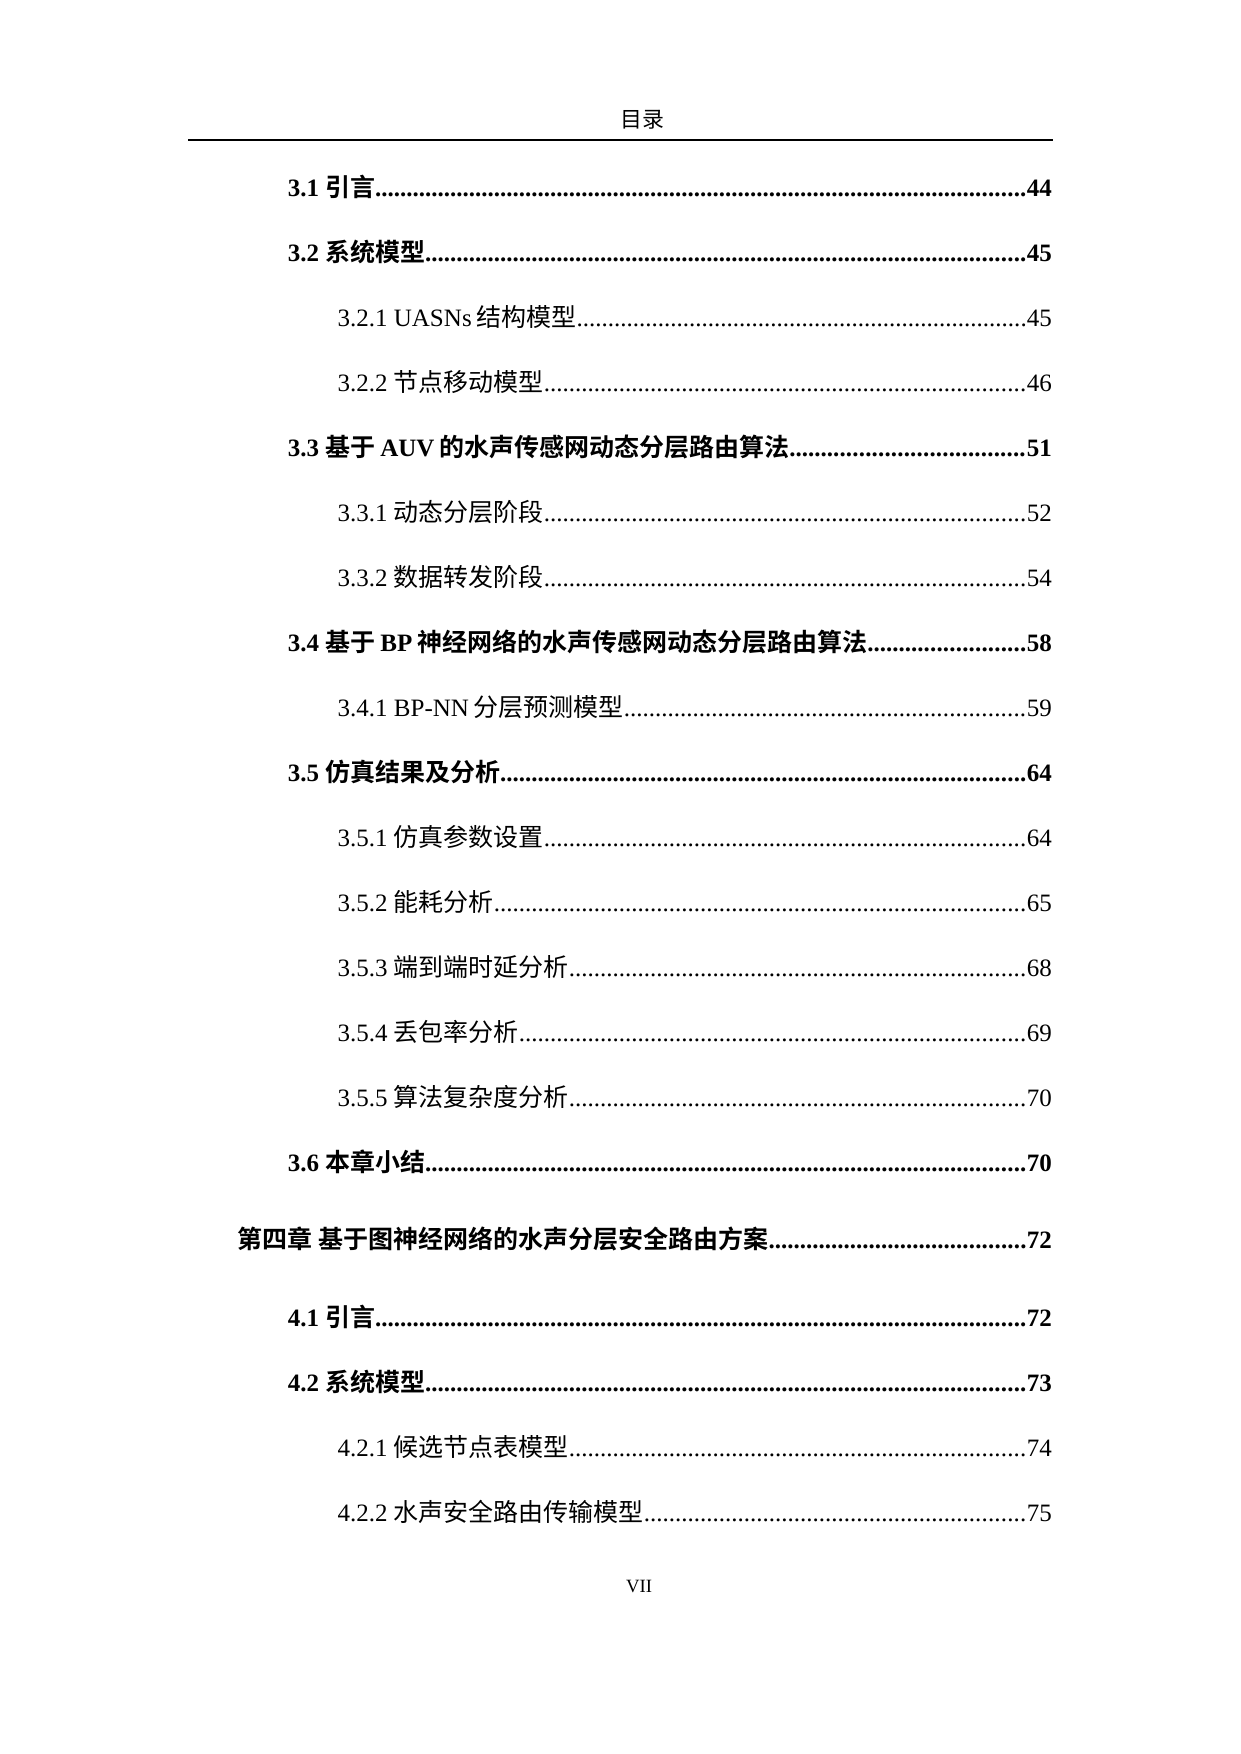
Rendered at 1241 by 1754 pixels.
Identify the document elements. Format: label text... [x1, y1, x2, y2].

text 3.5.1 仿真参数设置 64 [287, 803, 1053, 868]
text 3.5.2 能耗分析 65 [287, 868, 1053, 933]
text 3.2.2 节点移动模型 46 [287, 348, 1053, 413]
text 3.2.1 UASNs结构模型 45 [287, 283, 1053, 348]
text 4.2.2 水声安全路由传输模型 75 [287, 1478, 1053, 1543]
text 3.4 基于BP神经网络的水声传感网动态分层路由算法 58 [237, 608, 1053, 673]
text 3.5.5 算法复杂度分析 70 [287, 1063, 1053, 1128]
text 3.1 引言 44 [237, 153, 1053, 218]
text 3.6 本章小结 70 [237, 1128, 1053, 1193]
text 第四章 基于图神经网络的水声分层安全路由方案 72 [187, 1205, 1053, 1270]
text 3.4.1 BP-NN分层预测模型 59 [287, 673, 1053, 738]
text 3.3.1 动态分层阶段 52 [287, 478, 1053, 543]
text 4.1 引言 72 [237, 1283, 1053, 1348]
text 4.2.1 候选节点表模型 74 [287, 1413, 1053, 1478]
text 4.2 系统模型 73 [237, 1348, 1053, 1413]
text 3.5.3 端到端时延分析 68 [287, 933, 1053, 998]
text 3.5.4 丢包率分析 69 [287, 998, 1053, 1063]
text 3.3.2 数据转发阶段 54 [287, 543, 1053, 608]
text 3.3 基于AUV的水声传感网动态分层路由算法 51 [237, 413, 1053, 478]
text 3.5 仿真结果及分析 64 [237, 738, 1053, 803]
text 3.2 系统模型 45 [237, 218, 1053, 283]
